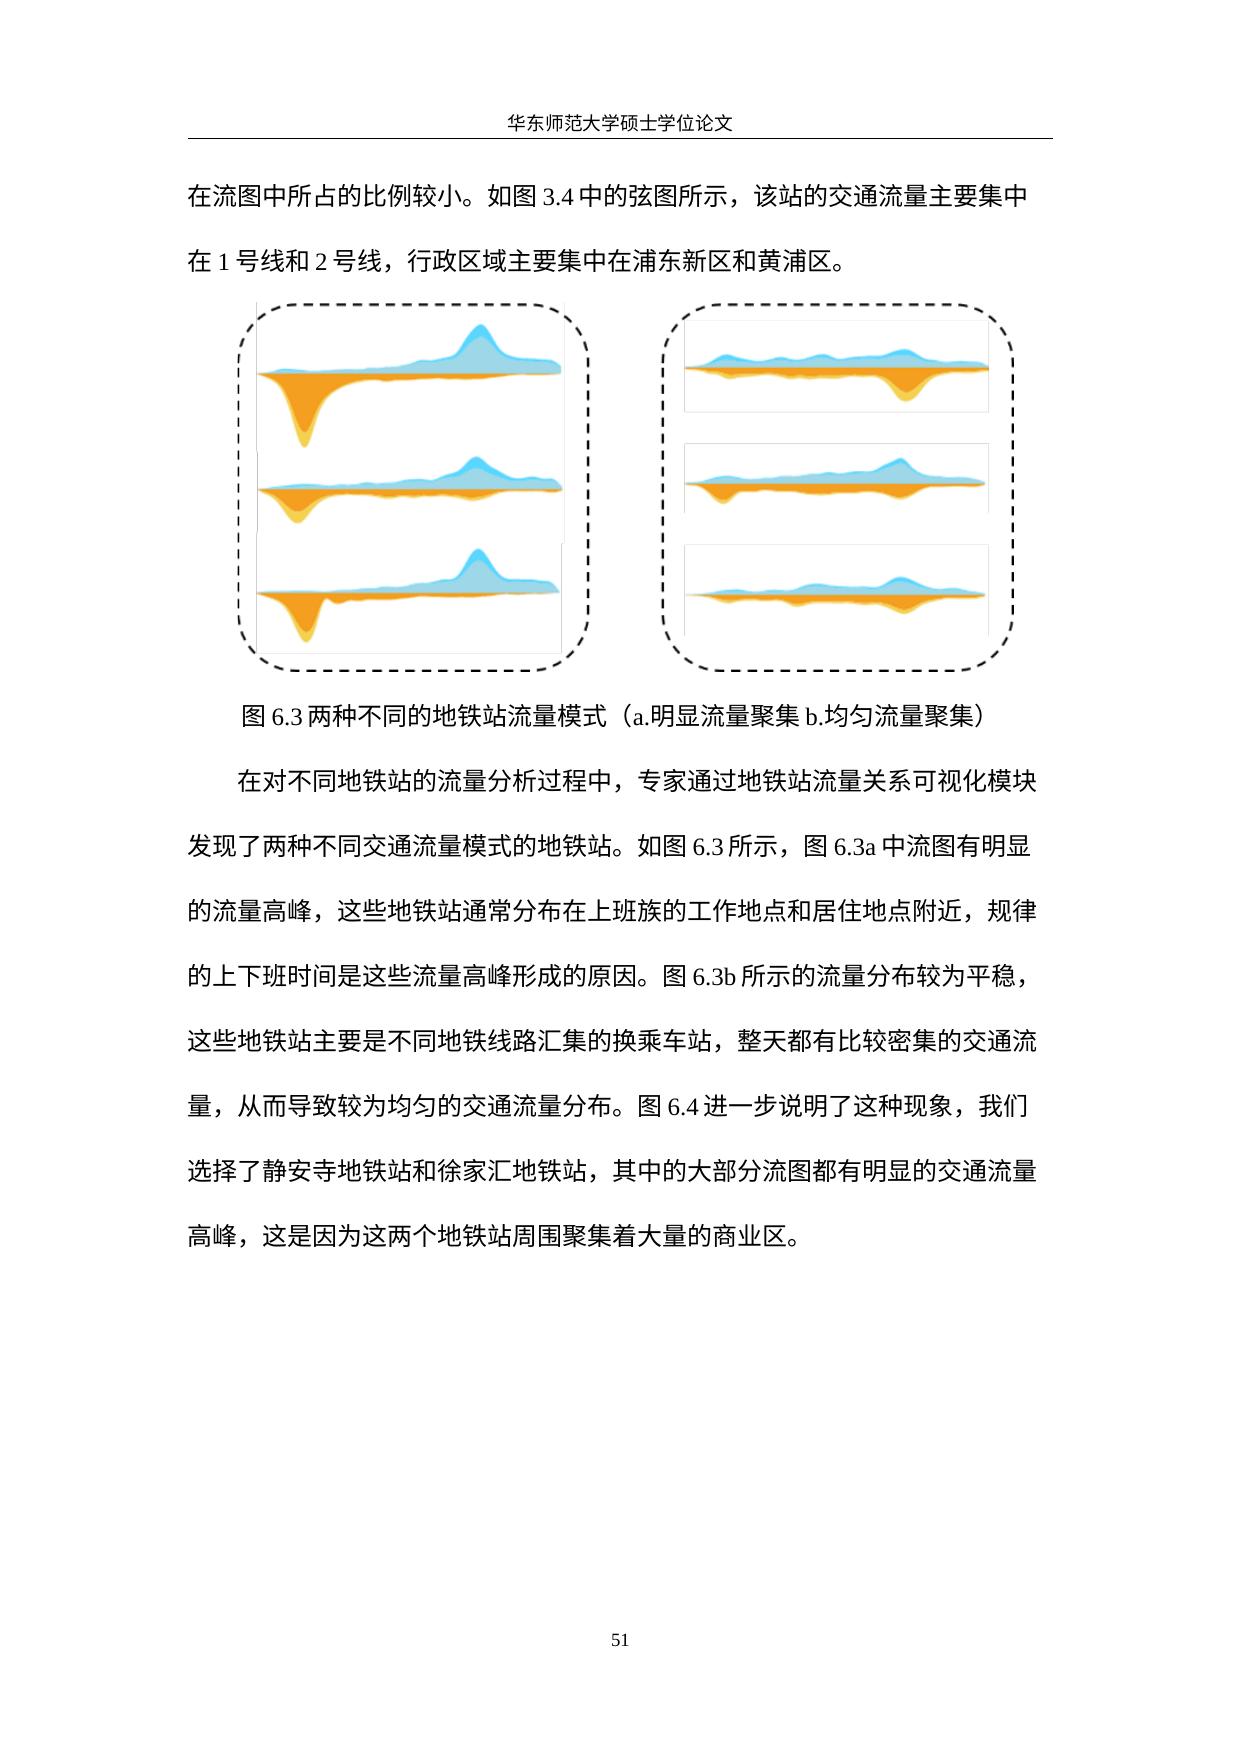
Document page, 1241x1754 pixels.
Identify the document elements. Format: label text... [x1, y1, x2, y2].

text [187, 162, 1053, 292]
text 图6.3两种不同的地铁站流量模式（a.明显流量聚集b.均匀流量聚集） [187, 682, 1053, 747]
picture [237, 302, 1014, 672]
text 在对不同地铁站的流量分析过程中，专家通过地铁站流量关系可视化模块发现了两种不同交通流量模式的地铁站。如图6.3所示，图6.3a中流图有明显的流量高峰，这些地铁站通常分布在上班族的工作地点和居住地点附近，规律的上下班时间是这些流量高峰形成的原因。图6.3b所示的流量分布较为平稳，这些地铁站主要是不同地铁线路汇集的换乘车站，整天都有比较密集的交通流量，从而导致较为均匀的交通流量分布。图6.4进一步说明了这种现象，我们选择了静安寺地铁站和徐家汇地铁站，其中的大部分流图都有明显的交通流量高峰，这是因为这两个地铁站周围聚集着大量的商业区。 [187, 747, 1053, 1267]
